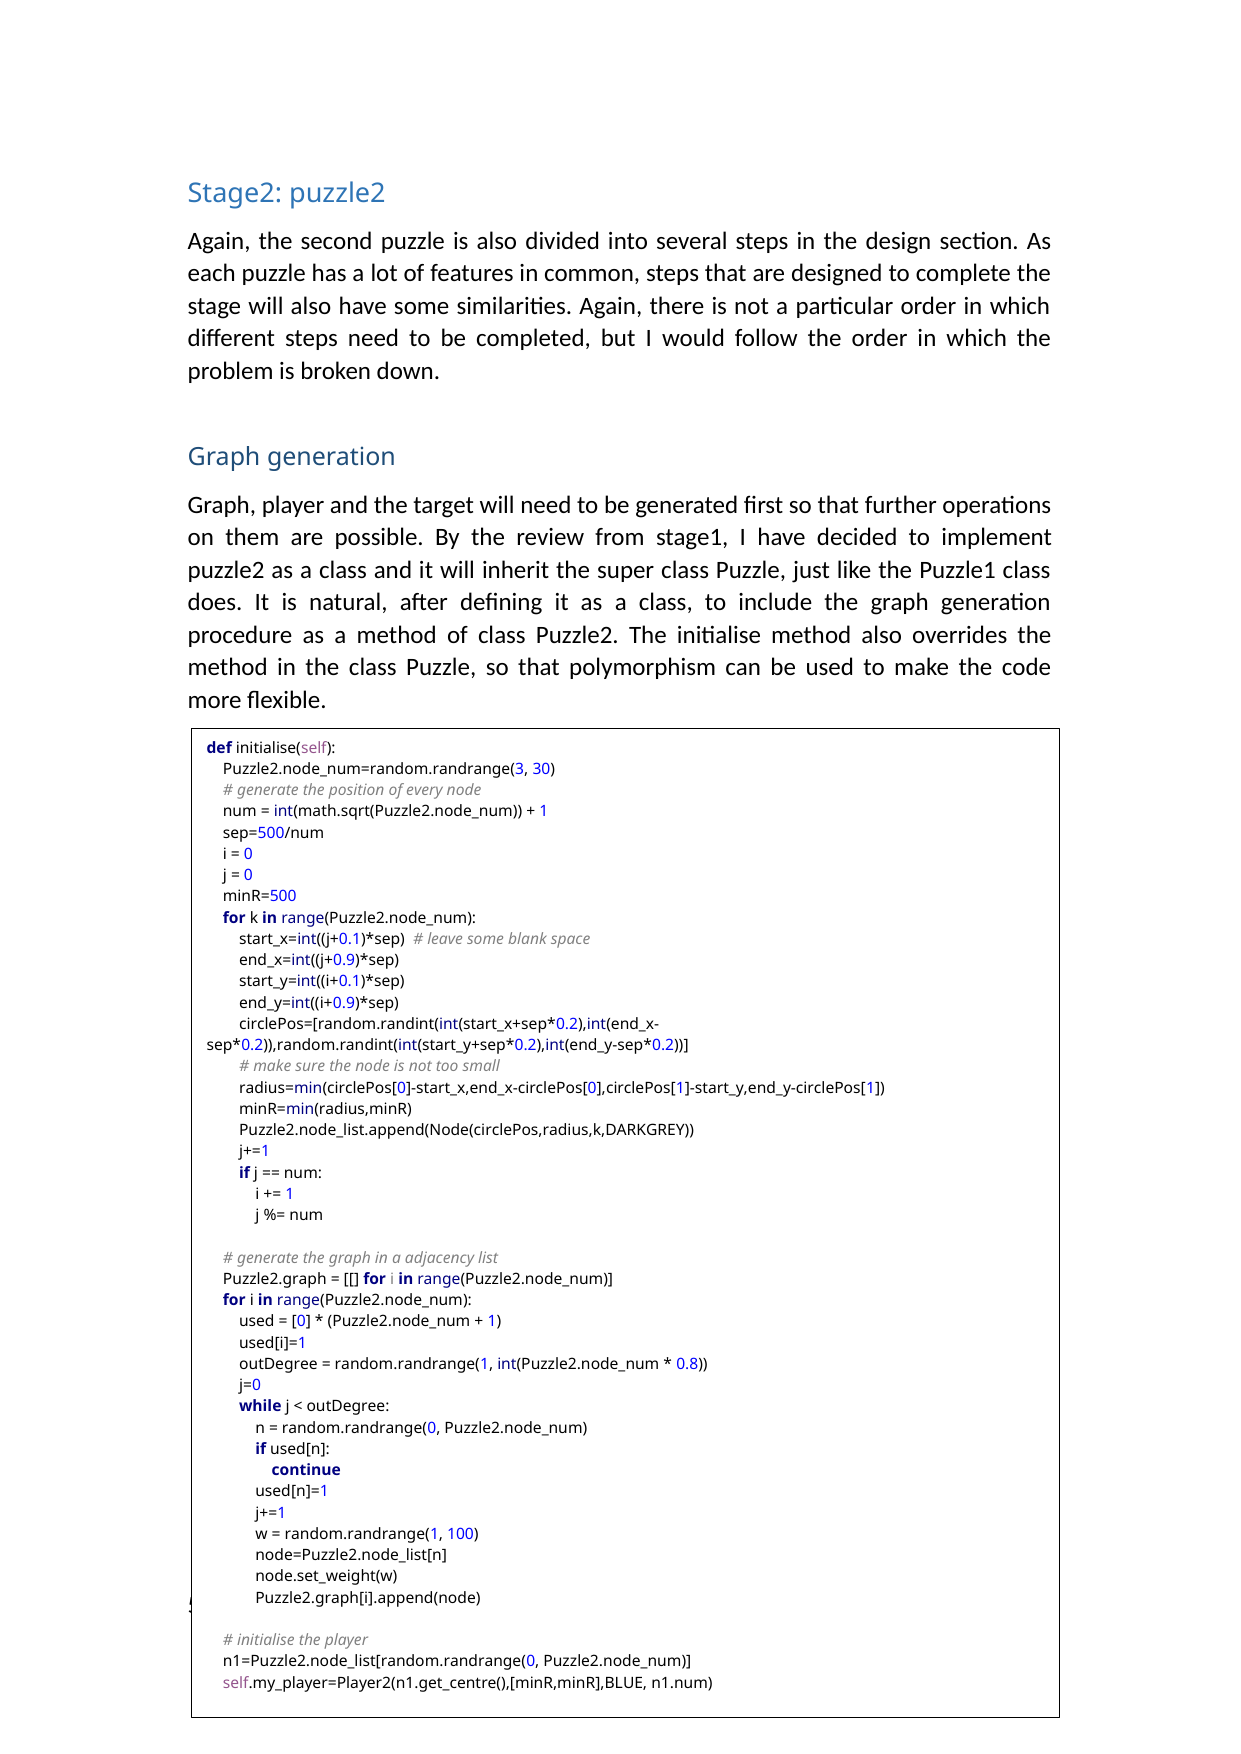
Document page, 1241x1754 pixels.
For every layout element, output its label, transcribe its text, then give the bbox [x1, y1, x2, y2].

subtitle Stage2: puzzle2 [187, 159, 1053, 224]
subtitle Graph generation [187, 423, 1053, 488]
text Again, the second puzzle is also divided into several steps in the design section. As each puzzle has a lot of features in common, steps that are designed to complete the stage will also have some similarities. Again, there is not a particular order in which different steps need to be completed, but I would follow the order in which the problem is broken down. [187, 224, 1053, 386]
text Graph, player and the target will need to be generated first so that further operations on them are possible. By the review from stage1, I have decided to implement puzzle2 as a class and it will inherit the super class Puzzle, just like the Puzzle1 class does. It is natural, after defining it as a class, to include the graph generation procedure as a method of class Puzzle2. The initialise method also overrides the method in the class Puzzle, so that polymorphism can be used to make the code more flexible. [187, 488, 1053, 716]
